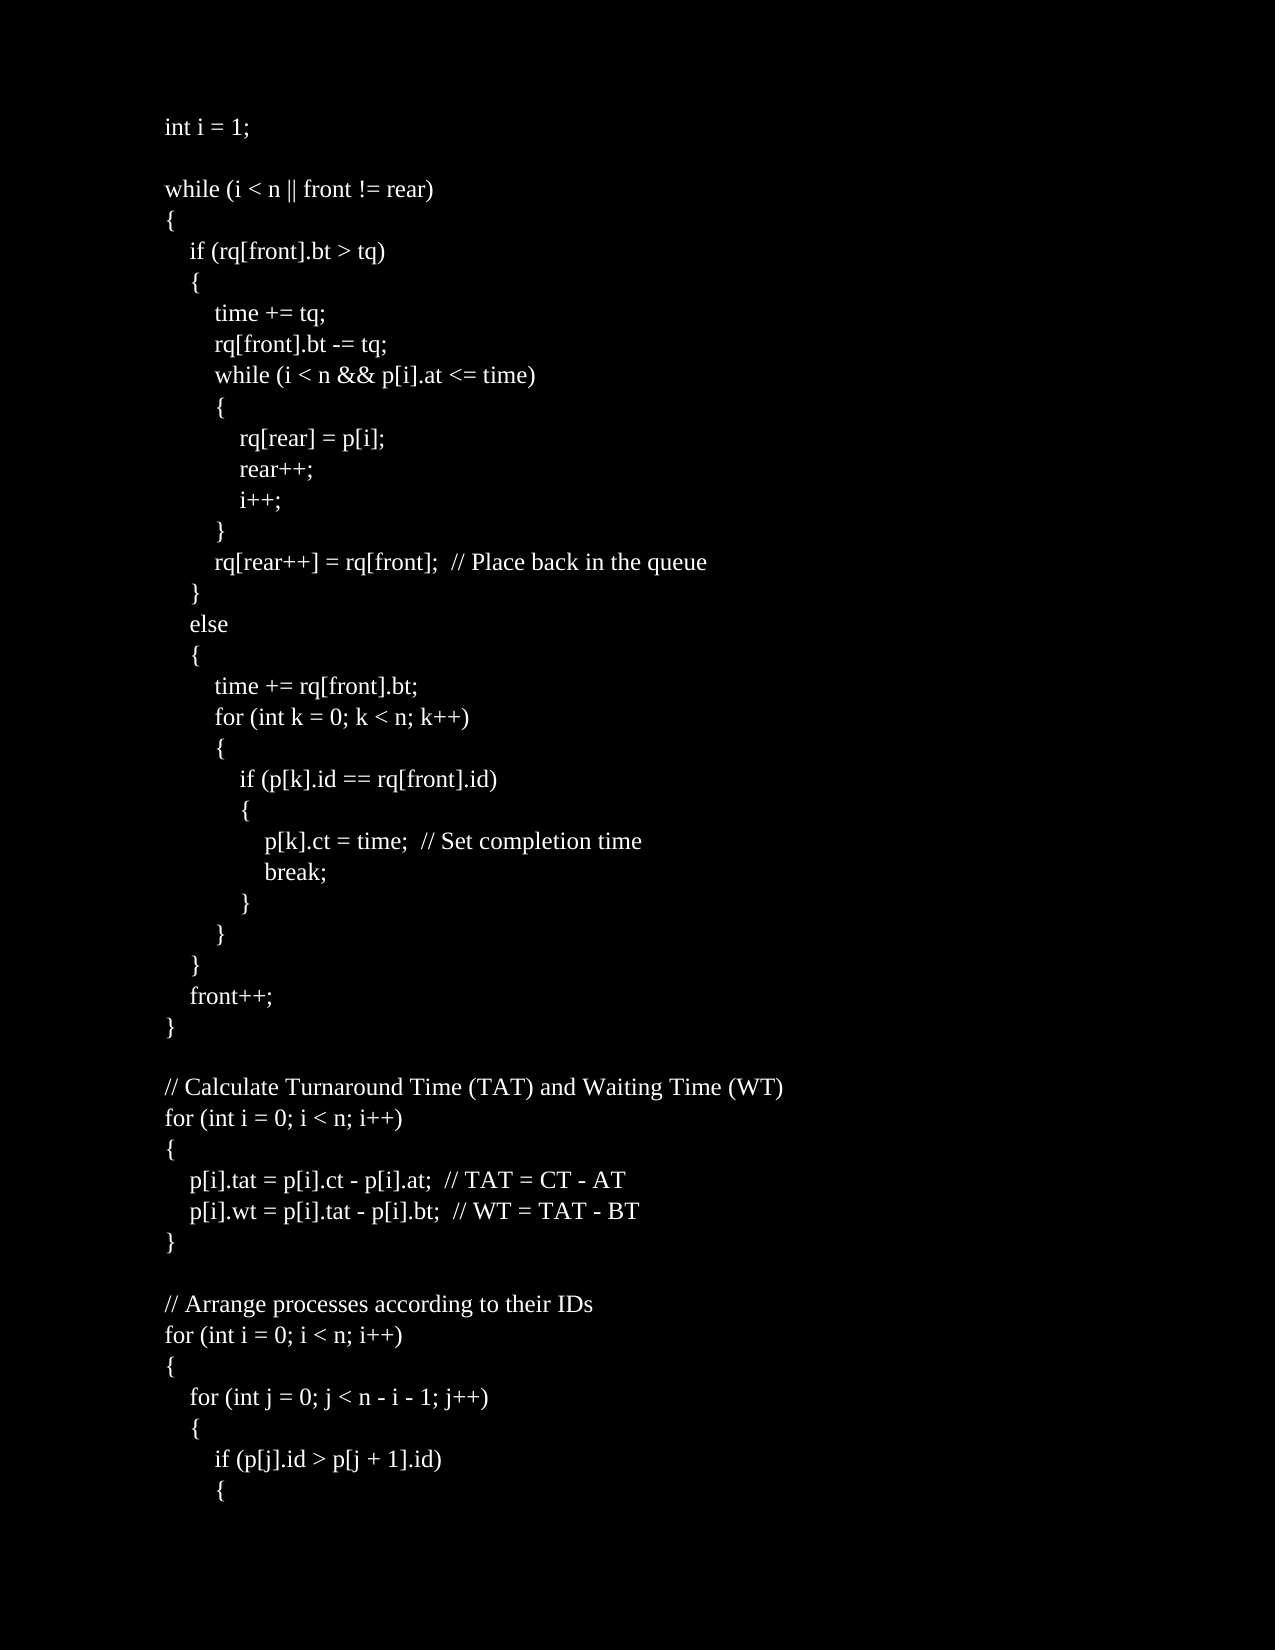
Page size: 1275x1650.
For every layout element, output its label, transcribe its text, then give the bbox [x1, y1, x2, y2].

text while (i < n && p[i].at <= time) [139, 361, 1171, 389]
text p[i].tat = p[i].ct - p[i].at; // TAT = CT - AT [139, 1165, 1171, 1194]
text break; [139, 857, 1171, 886]
text { [139, 795, 1171, 824]
text } [139, 950, 1171, 979]
text rq[rear++] = rq[front]; // Place back in the queue [139, 547, 1171, 576]
text time += rq[front].bt; [139, 671, 1171, 700]
text rq[front].bt -= tq; [139, 329, 1171, 358]
text } [139, 516, 1171, 544]
text { [139, 640, 1171, 669]
text // Calculate Turnaround Time (TAT) and Waiting Time (WT) [139, 1072, 1171, 1101]
text front++; [139, 981, 1171, 1010]
text } [139, 888, 1171, 917]
text { [139, 733, 1171, 762]
text p[k].ct = time; // Set completion time [139, 826, 1171, 855]
text int i = 1; [139, 112, 1171, 141]
text if (rq[front].bt > tq) [139, 236, 1171, 265]
text if (p[j].id > p[j + 1].id) [139, 1444, 1171, 1473]
text i++; [139, 485, 1171, 513]
text rear++; [139, 454, 1171, 482]
text for (int i = 0; i < n; i++) [139, 1320, 1171, 1349]
text { [139, 392, 1171, 420]
text } [139, 1012, 1171, 1041]
text } [139, 578, 1171, 607]
text } [139, 919, 1171, 948]
text { [139, 205, 1171, 234]
text { [139, 267, 1171, 296]
text } [139, 1227, 1171, 1256]
text if (p[k].id == rq[front].id) [139, 764, 1171, 793]
text { [139, 1475, 1171, 1504]
text rq[rear] = p[i]; [139, 423, 1171, 451]
text p[i].wt = p[i].tat - p[i].bt; // WT = TAT - BT [139, 1196, 1171, 1225]
text // Arrange processes according to their IDs [139, 1289, 1171, 1318]
text while (i < n || front != rear) [139, 174, 1171, 203]
text { [139, 1413, 1171, 1442]
text for (int k = 0; k < n; k++) [139, 702, 1171, 731]
text for (int j = 0; j < n - i - 1; j++) [139, 1382, 1171, 1411]
text else [139, 609, 1171, 638]
text { [139, 1134, 1171, 1163]
text { [139, 1351, 1171, 1380]
text time += tq; [139, 298, 1171, 327]
text for (int i = 0; i < n; i++) [139, 1103, 1171, 1132]
